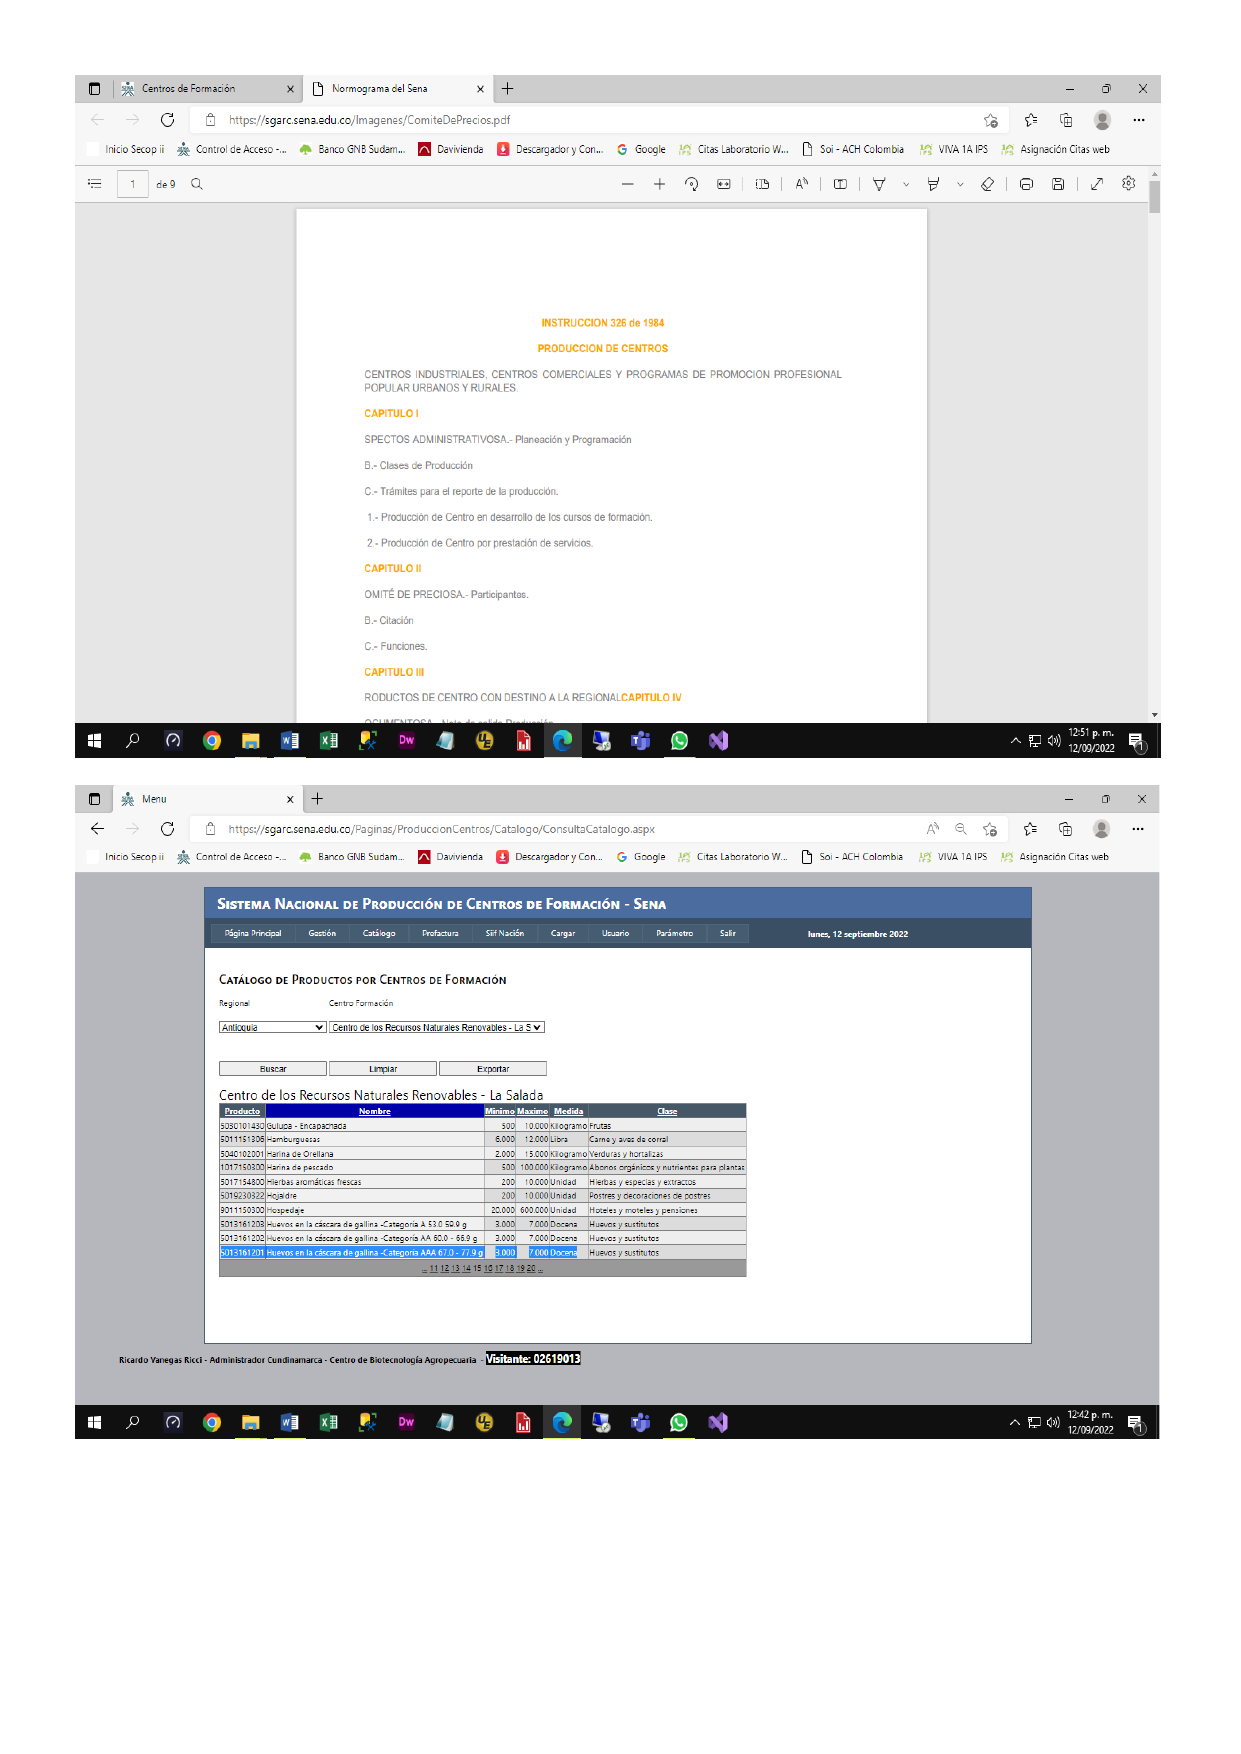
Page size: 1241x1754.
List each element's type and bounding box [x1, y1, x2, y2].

picture [75, 75, 1161, 758]
picture [75, 785, 1160, 1439]
